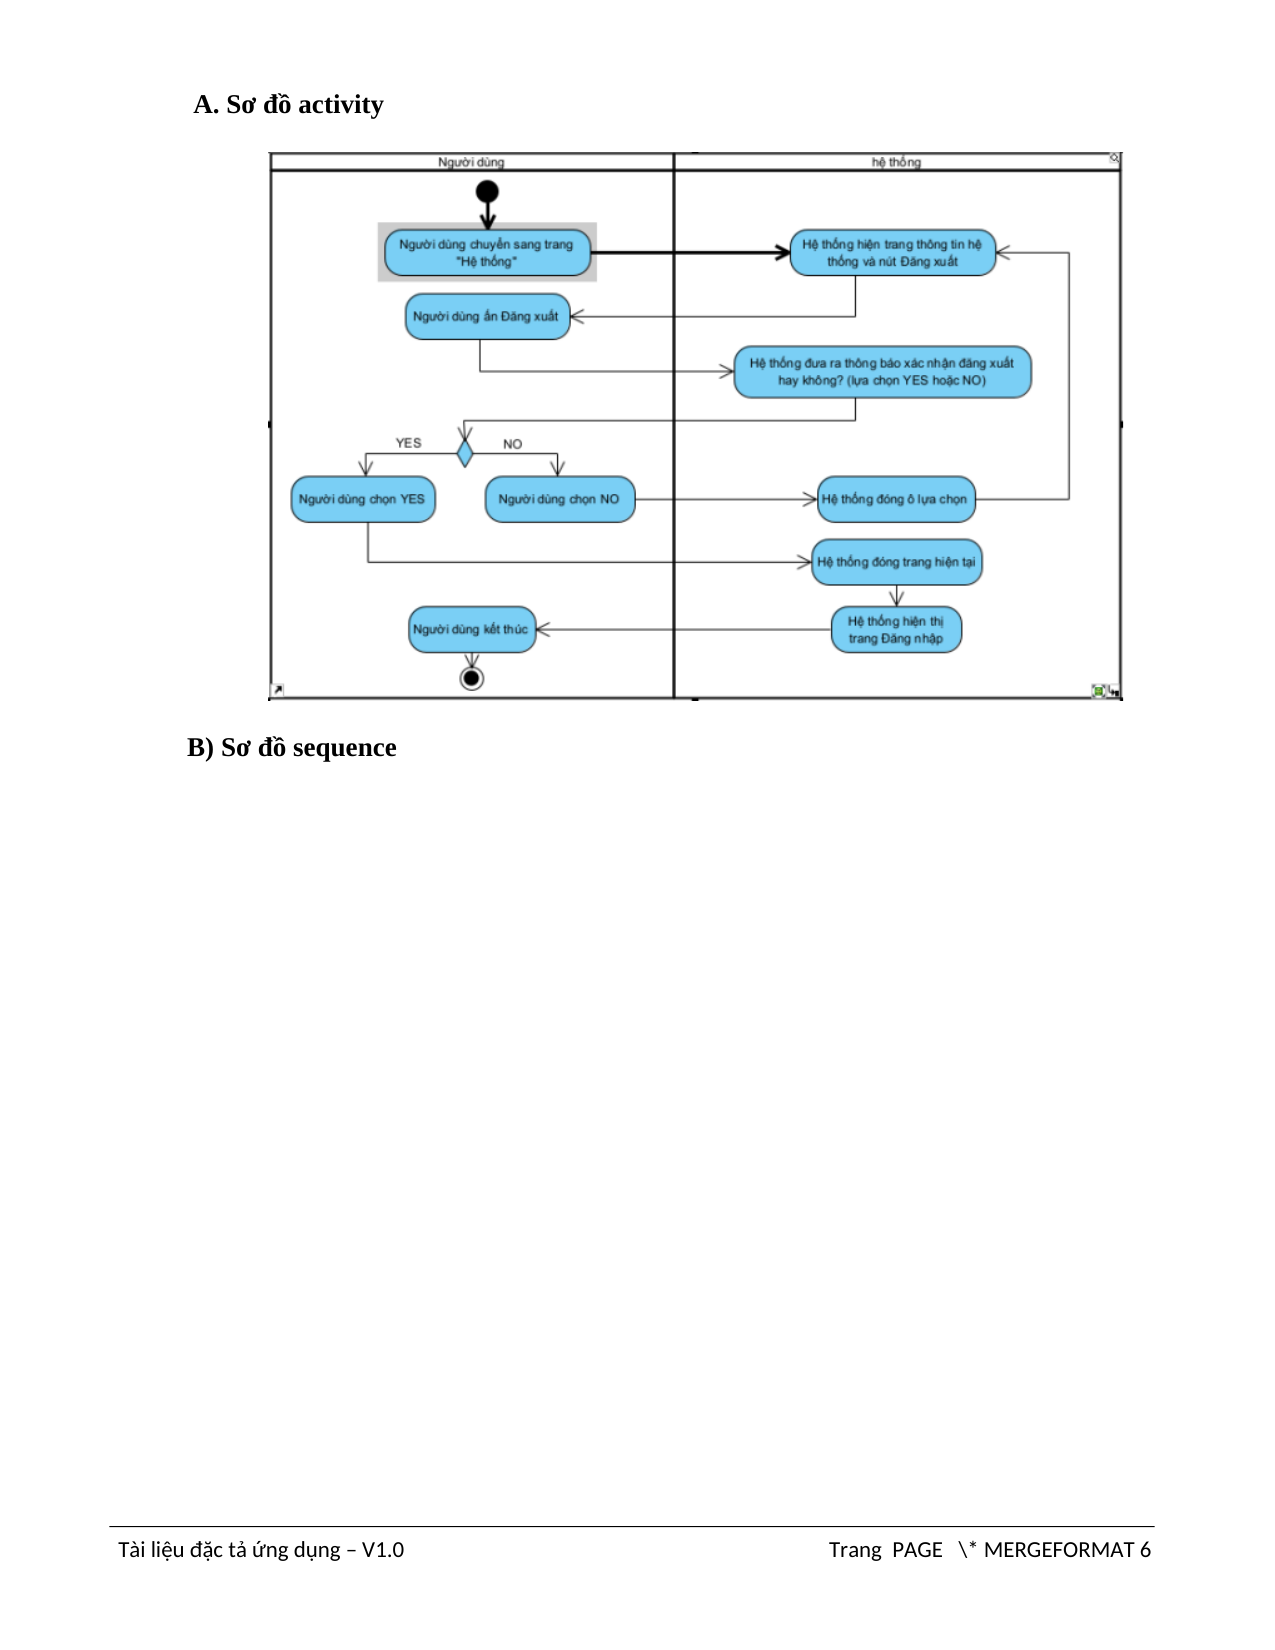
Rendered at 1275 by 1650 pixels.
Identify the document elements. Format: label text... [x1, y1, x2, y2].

list Sơ đồ sequence [187, 731, 1186, 762]
picture [268, 152, 1124, 701]
text A. Sơ đồ activity [118, 89, 1186, 120]
